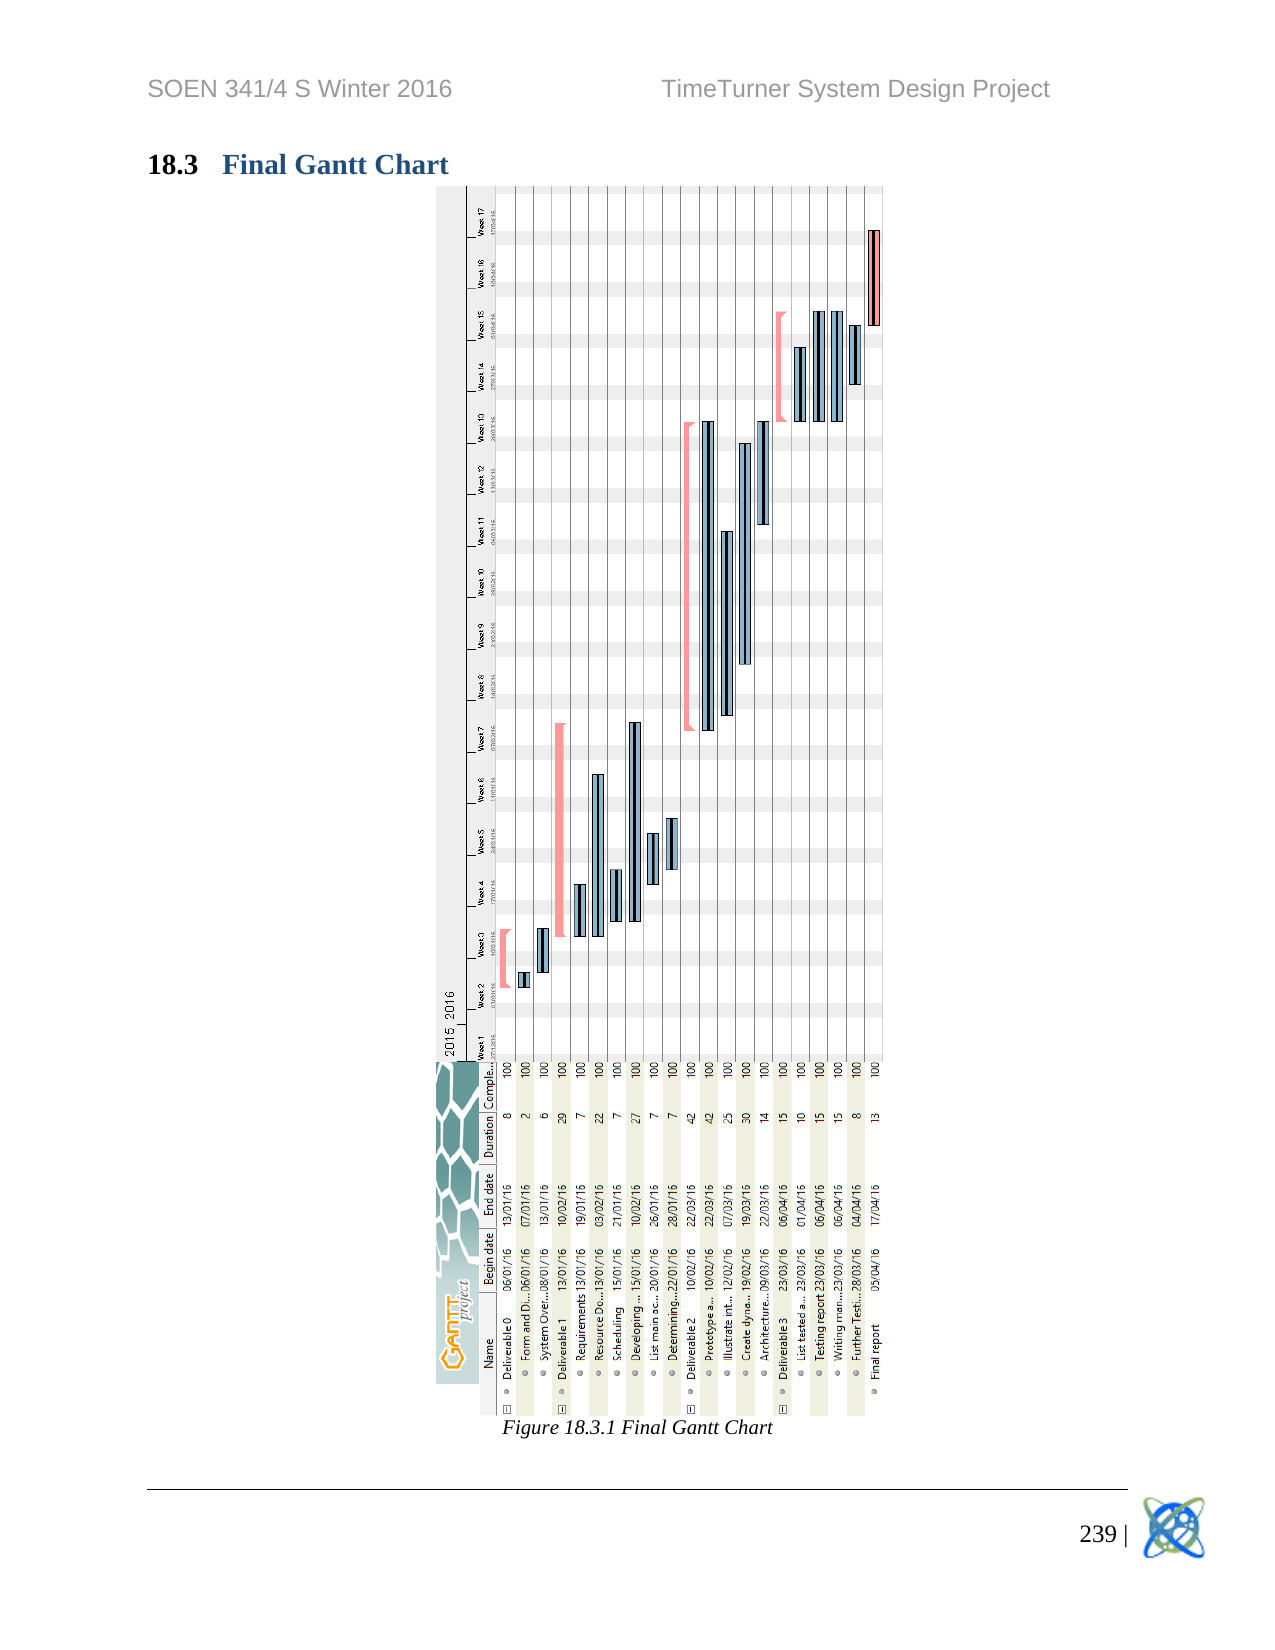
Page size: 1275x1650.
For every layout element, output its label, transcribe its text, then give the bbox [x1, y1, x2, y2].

text Figure 18.3.1 Final Gantt Chart [147, 1415, 1128, 1439]
text Final Gantt Chart [147, 147, 1128, 181]
picture [392, 186, 883, 1416]
picture [1123, 1490, 1224, 1566]
